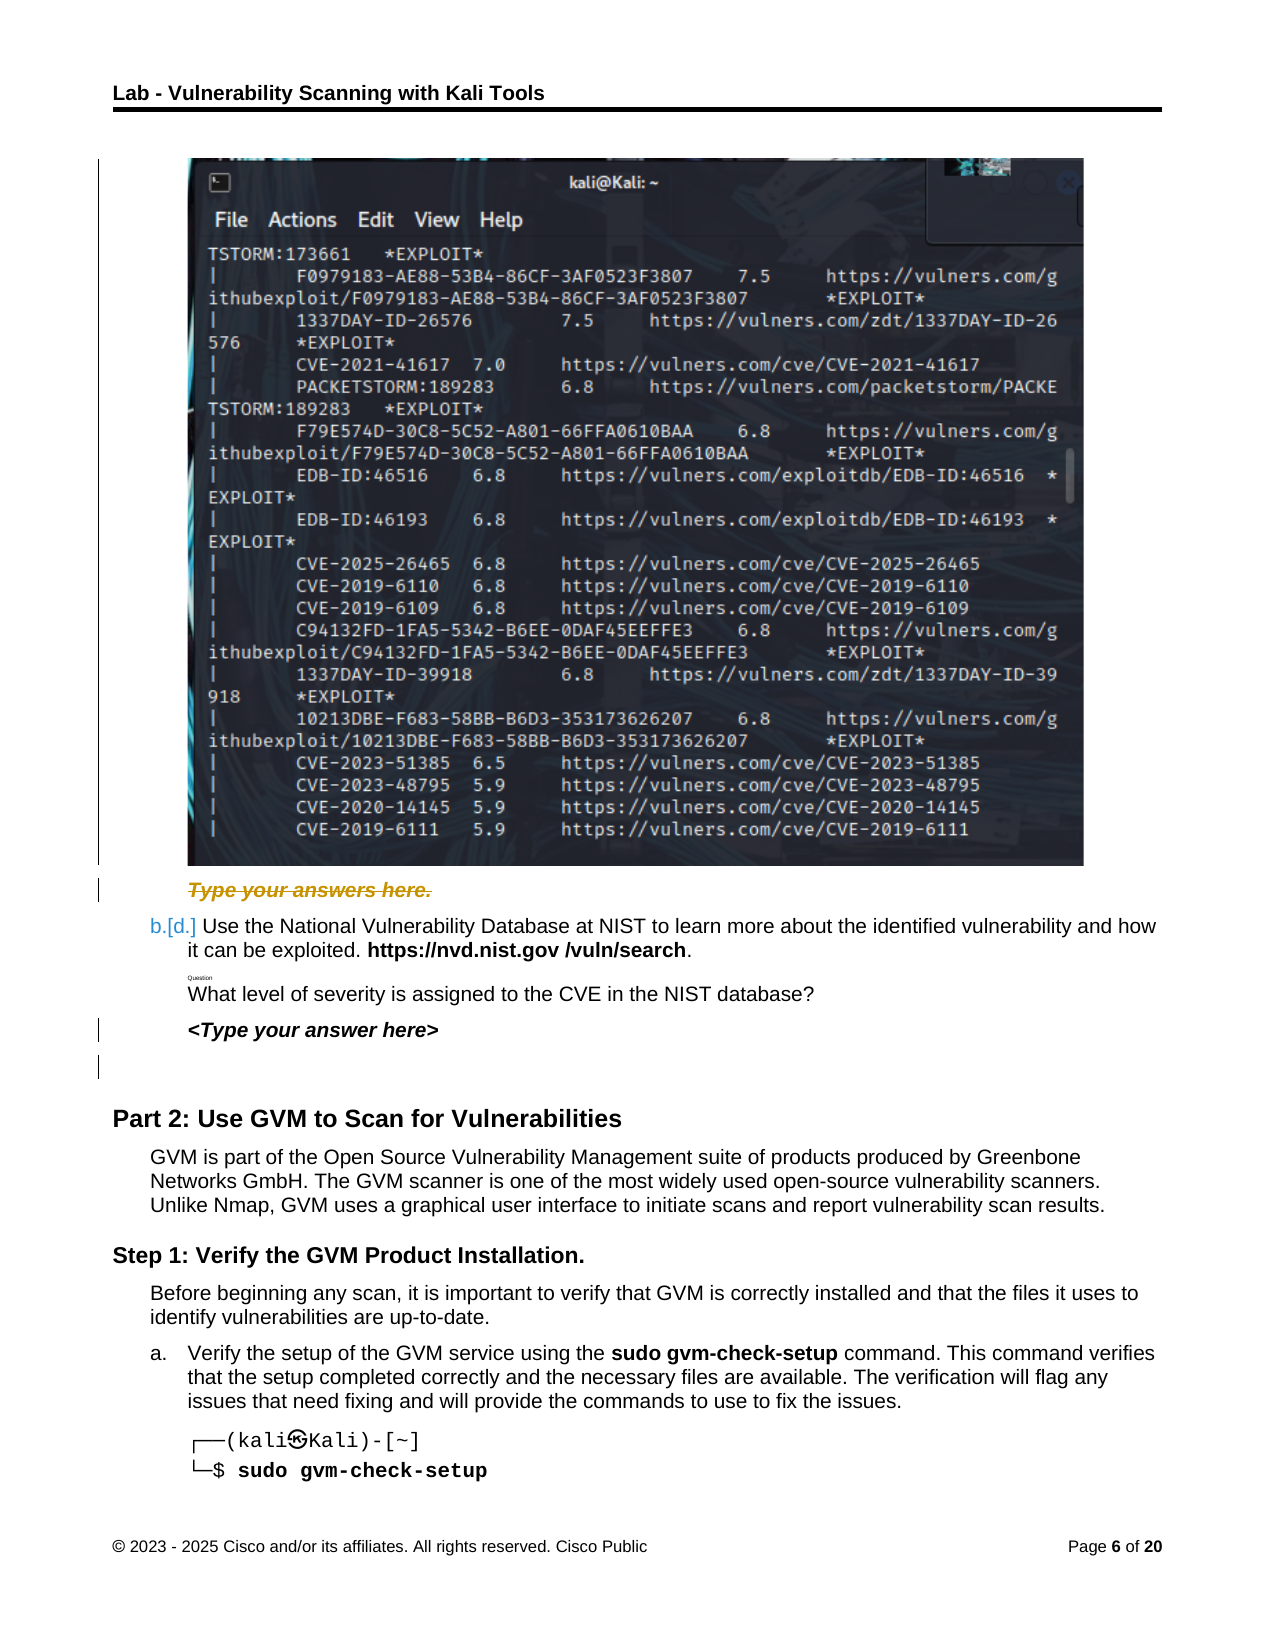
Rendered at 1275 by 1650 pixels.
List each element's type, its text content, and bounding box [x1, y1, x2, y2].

subtitle Use GVM to Scan for Vulnerabilities [112, 1103, 1162, 1132]
text Use the National Vulnerability Database at NIST to learn more about the identified vulnerability and how it can be exploited. https://nvd.nist.gov /vuln/search. [150, 914, 1162, 962]
text Before beginning any scan, it is important to verify that GVM is correctly installed and that the files it uses to identify vulnerabilities are up-to-date. [150, 1281, 1162, 1328]
text └─$ sudo gvm-check-setup [187, 1460, 1162, 1484]
text Verify the setup of the GVM service using the sudo gvm-check-setup command. This command verifies that the setup completed correctly and the necessary files are available. The verification will flag any issues that need fixing and will provide the commands to use to fix the issues. [150, 1341, 1162, 1413]
subtitle Verify the GVM Product Installation. [112, 1242, 1162, 1268]
text GVM is part of the Open Source Vulnerability Management suite of products produced by Greenbone Networks GmbH. The GVM scanner is one of the most widely used open-source vulnerability scanners. Unlike Nmap, GVM uses a graphical user interface to initiate scans and report vulnerability scan results. [150, 1145, 1162, 1217]
text <Type your answer here> [187, 1018, 1162, 1042]
text ┌──(kali㉿Kali)-[~] [187, 1425, 1162, 1454]
picture [187, 158, 1084, 866]
text What level of severity is assigned to the CVE in the NIST database? [187, 982, 1162, 1006]
